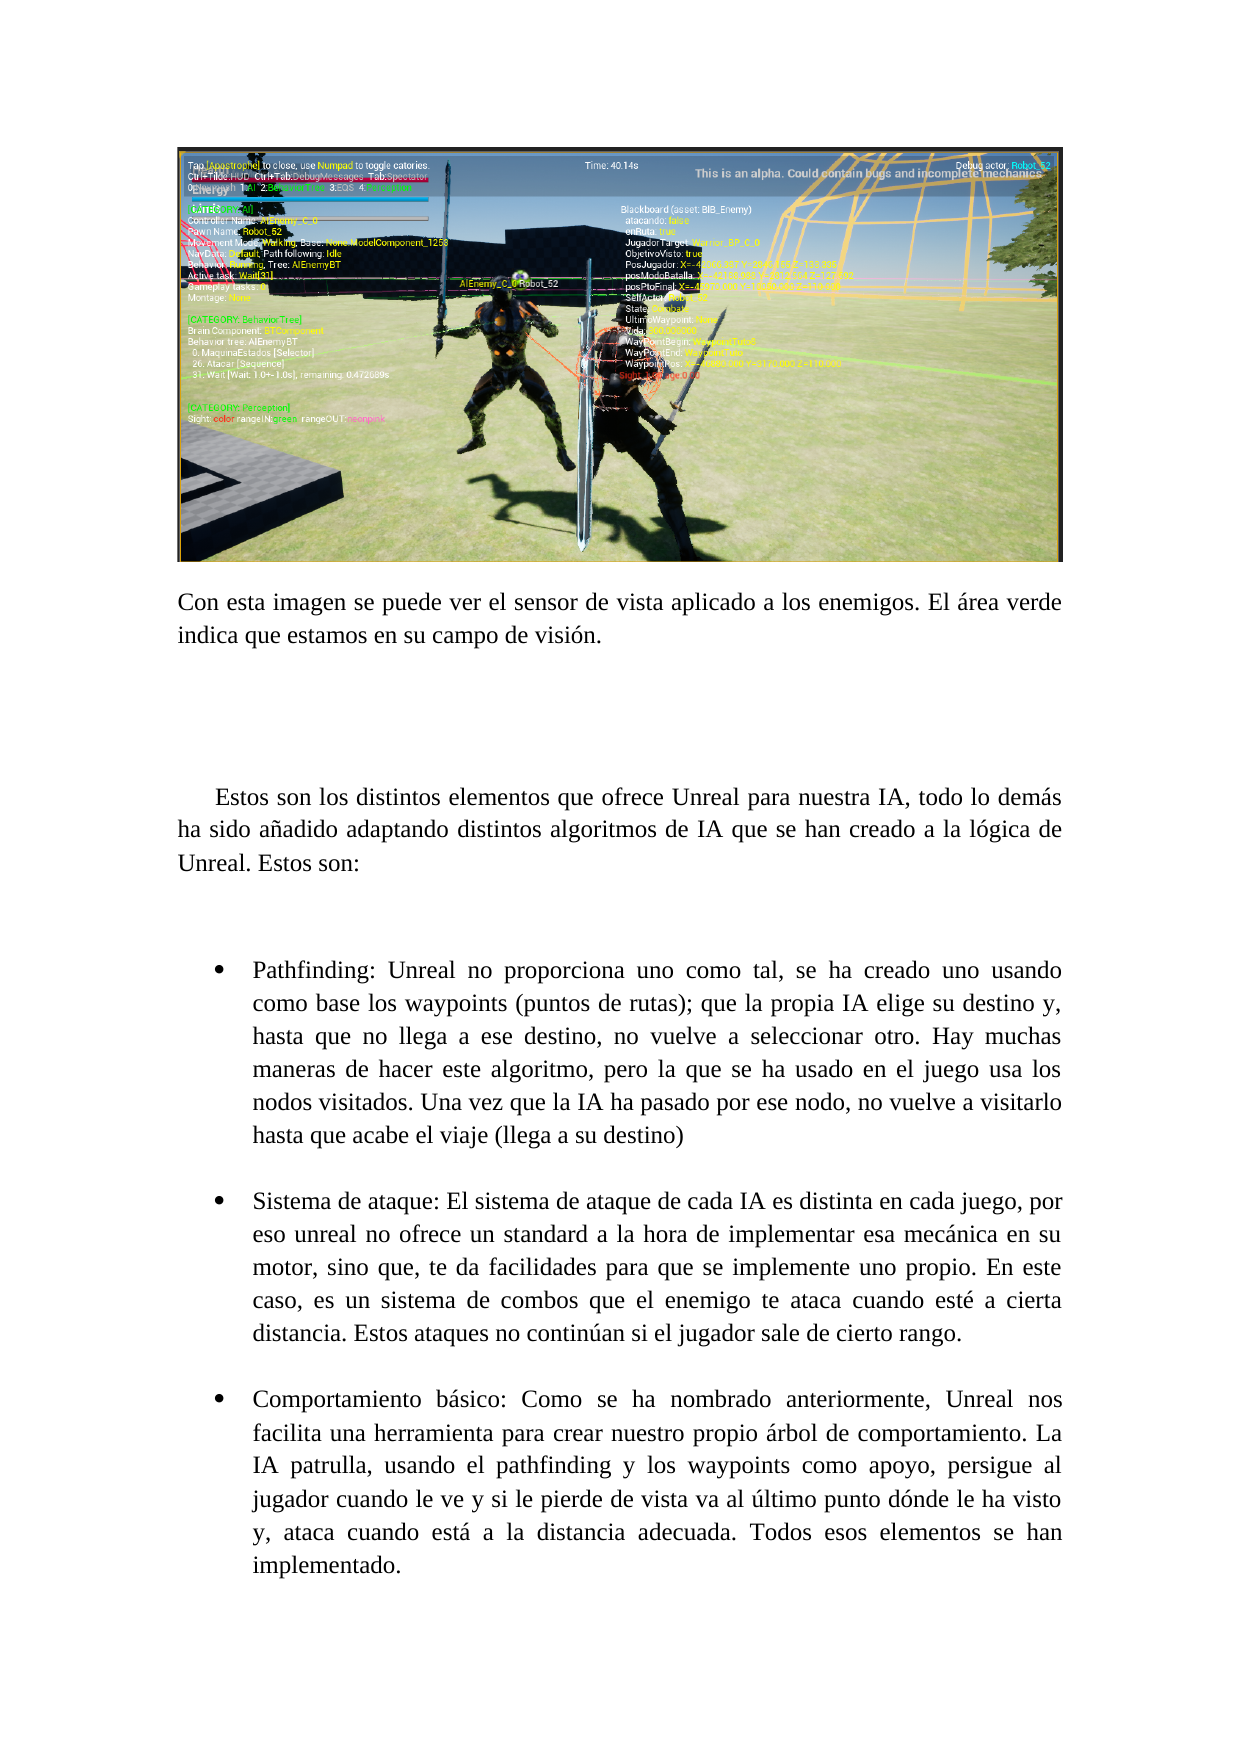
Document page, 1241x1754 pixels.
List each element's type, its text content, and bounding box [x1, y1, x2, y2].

text Con esta imagen se puede ver el sensor de vista aplicado a los enemigos. El área verde indica que estamos en su campo de visión. [177, 587, 1063, 649]
list Comportamiento básico: Como se ha nombrado anteriormente, Unreal nos facilita una herramienta para crear nuestro propio árbol de comportamiento. La IA patrulla, usando el pathfinding y los waypoints como apoyo, persigue al jugador cuando le ve y si le pierde de vista va al último punto dónde le ha visto y, ataca cuando está a la distancia adecuada. Todos esos elementos se han implementado. [215, 1384, 1063, 1578]
picture [177, 147, 1063, 562]
list Pathfinding: Unreal no proporciona uno como tal, se ha creado uno usando como base los waypoints (puntos de rutas); que la propia IA elige su destino y, hasta que no llega a ese destino, no vuelve a seleccionar otro. Hay muchas maneras de hacer este algoritmo, pero la que se ha usado en el juego usa los nodos visitados. Una vez que la IA ha pasado por ese nodo, no vuelve a visitarlo hasta que acabe el viaje (llega a su destino) [215, 955, 1063, 1149]
list Sistema de ataque: El sistema de ataque de cada IA es distinta en cada juego, por eso unreal no ofrece un standard a la hora de implementar esa mecánica en su motor, sino que, te da facilidades para que se implemente uno propio. En este caso, es un sistema de combos que el enemigo te ataca cuando esté a cierta distancia. Estos ataques no continúan si el jugador sale de cierto rango. [215, 1186, 1063, 1347]
text Estos son los distintos elementos que ofrece Unreal para nuestra IA, todo lo demás ha sido añadido adaptando distintos algoritmos de IA que se han creado a la lógica de Unreal. Estos son: [177, 782, 1063, 876]
